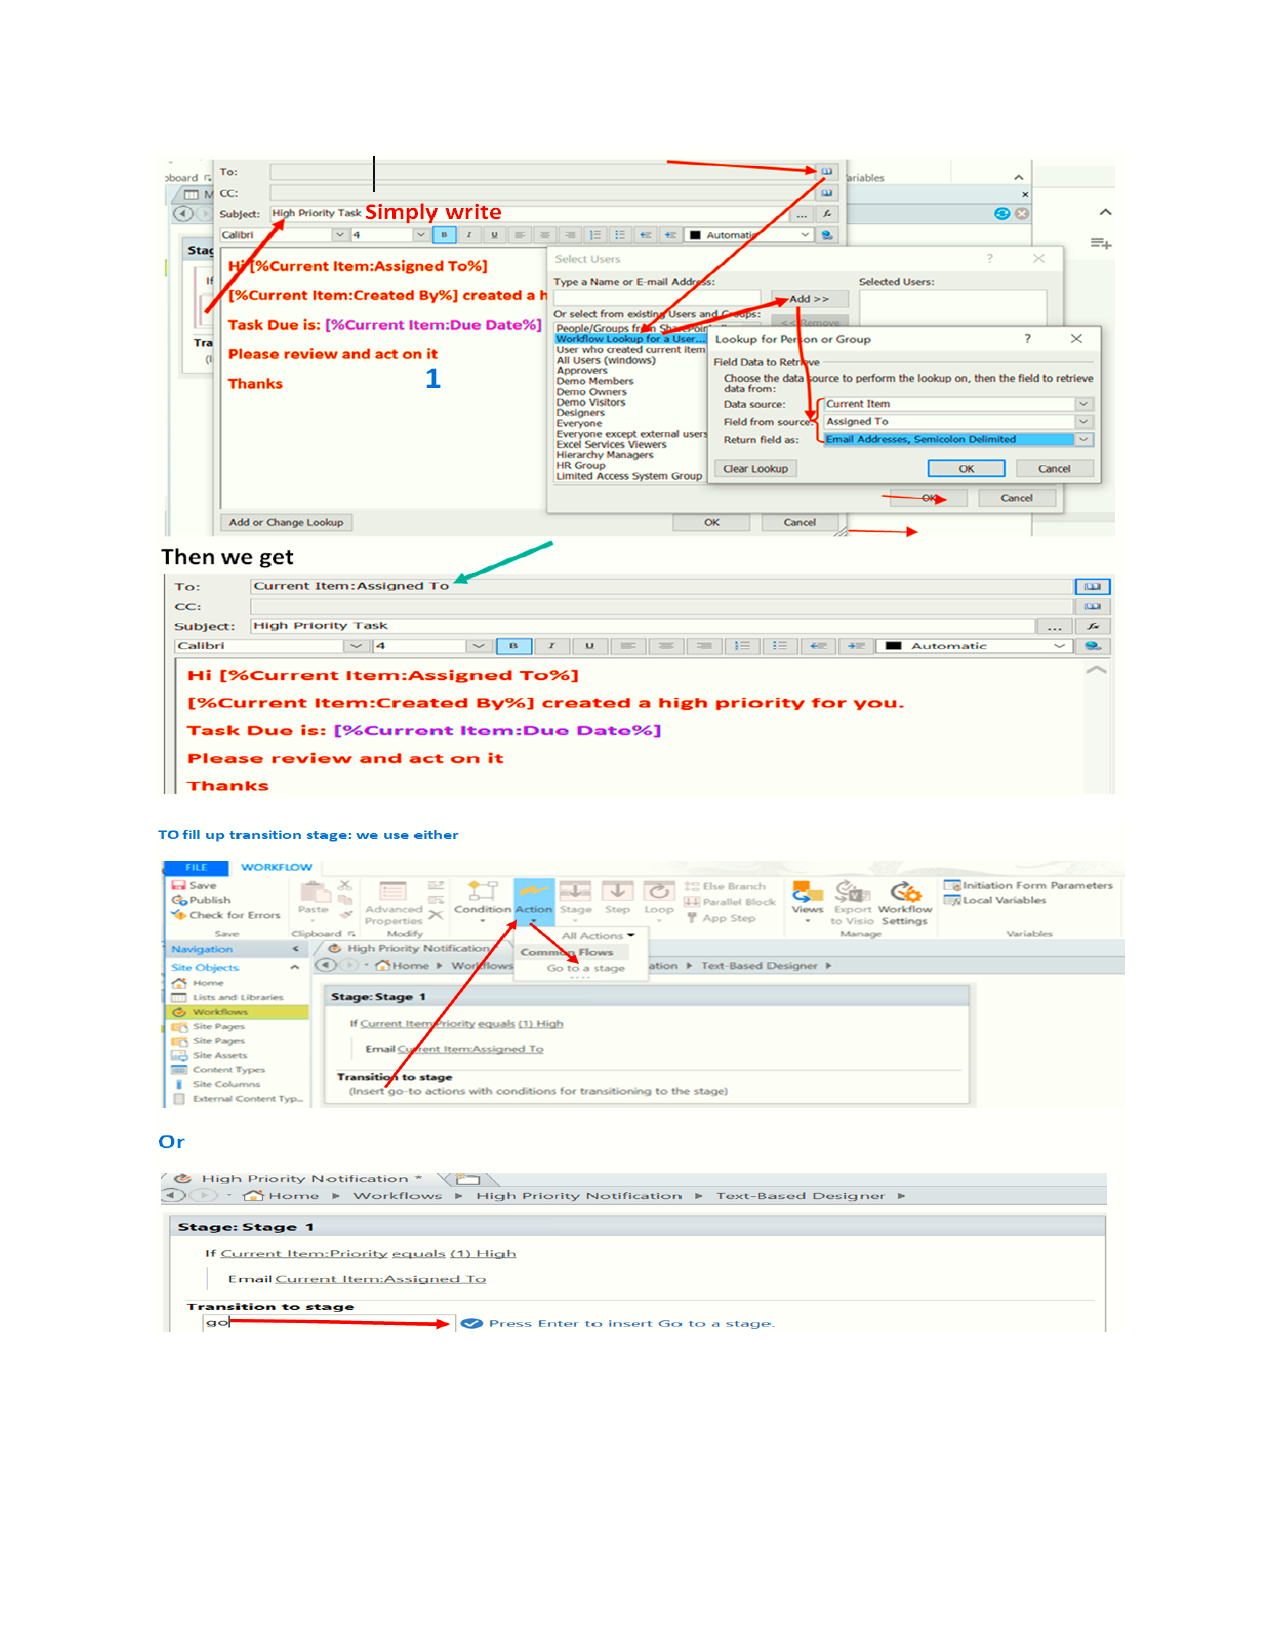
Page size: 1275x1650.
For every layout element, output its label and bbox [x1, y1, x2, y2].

picture [150, 823, 1125, 1334]
picture [150, 150, 1125, 799]
